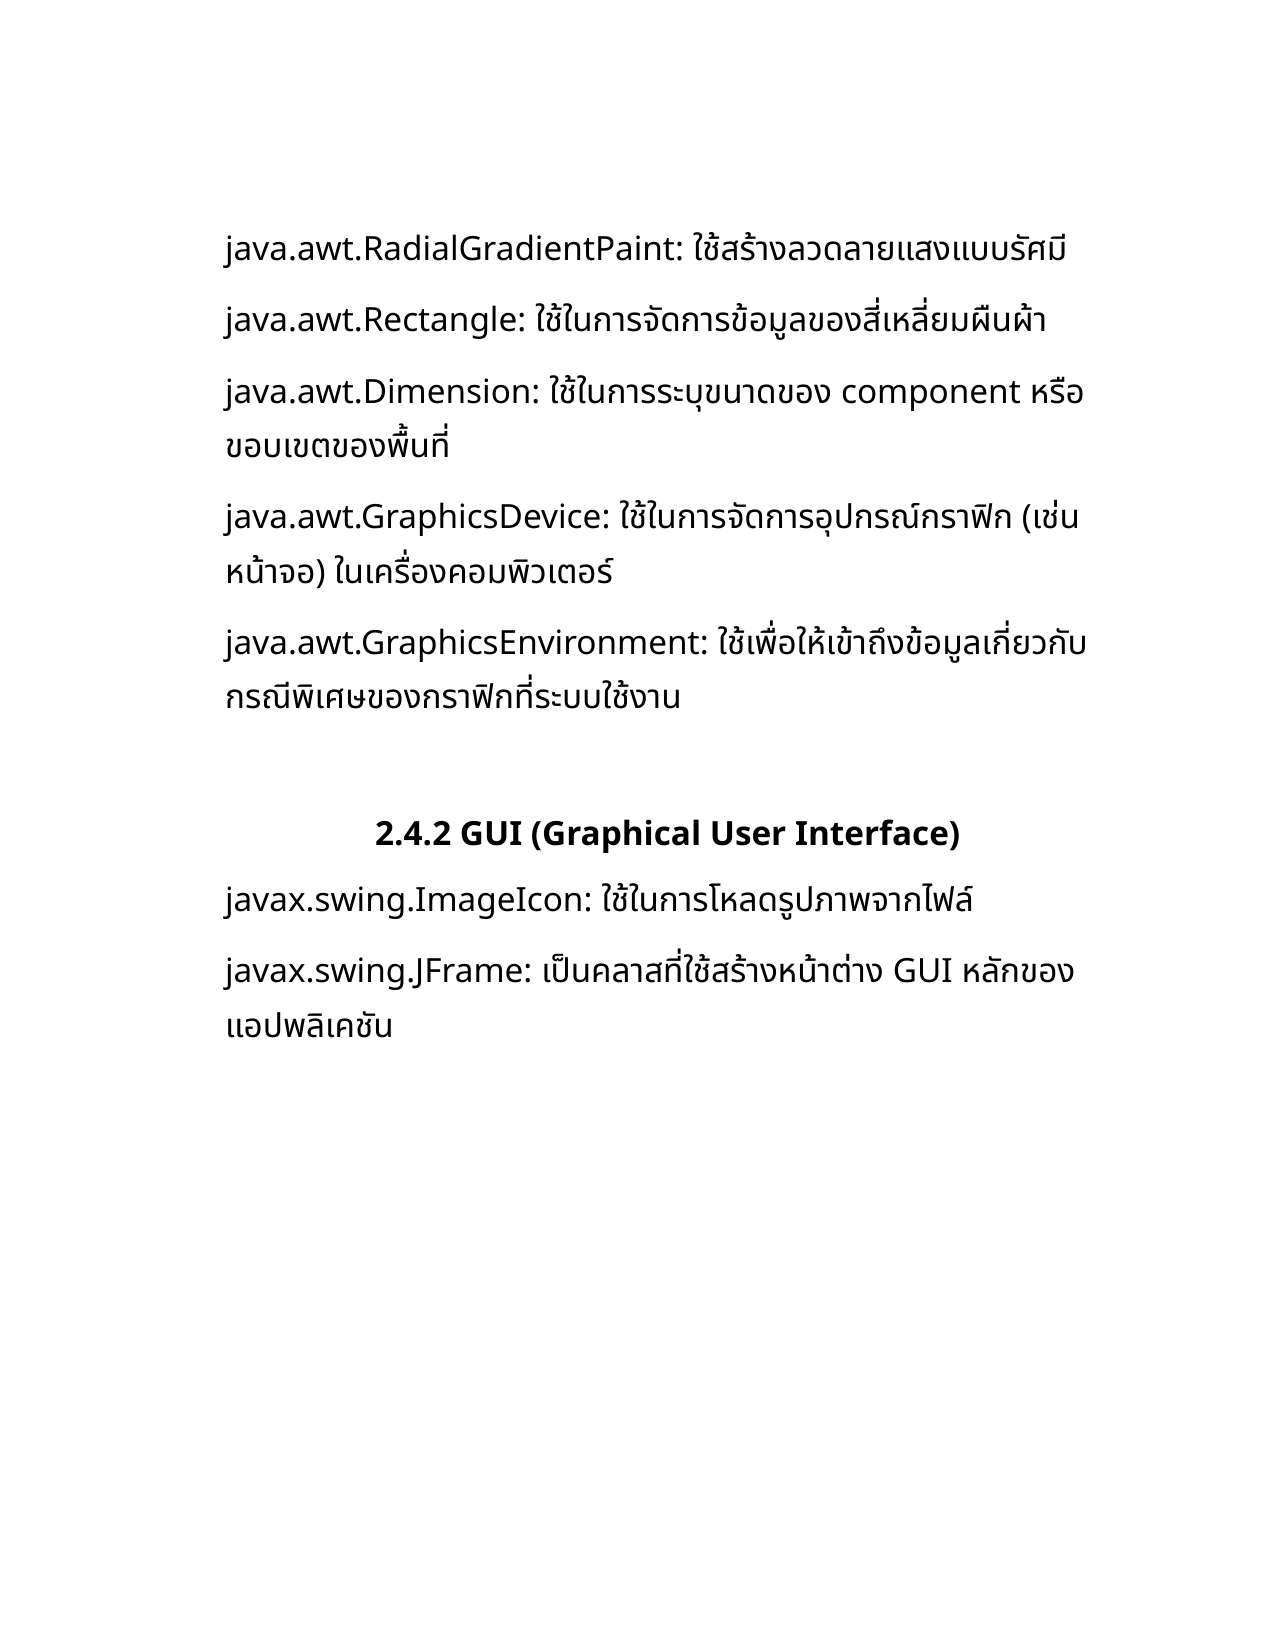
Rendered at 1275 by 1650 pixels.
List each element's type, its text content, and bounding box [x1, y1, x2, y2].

text java.awt.Dimension: ใช้ในการระบุขนาดของ component หรือขอบเขตของพื้นที่ [225, 367, 1125, 472]
text javax.swing.ImageIcon: ใช้ในการโหลดรูปภาพจากไฟล์ [225, 876, 1125, 926]
text java.awt.GraphicsEnvironment: ใช้เพื่อให้เข้าถึงข้อมูลเกี่ยวกับกรณีพิเศษของกราฟิกที่ระบบใช้งาน [225, 619, 1125, 724]
text java.awt.Rectangle: ใช้ในการจัดการข้อมูลของสี่เหลี่ยมผืนผ้า [225, 296, 1125, 347]
text 2.4.2 GUI (Graphical User Interface) [225, 810, 1125, 856]
text javax.swing.JFrame: เป็นคลาสที่ใช้สร้างหน้าต่าง GUI หลักของแอปพลิเคชัน [225, 947, 1125, 1052]
text java.awt.RadialGradientPaint: ใช้สร้างลวดลายแสงแบบรัศมี [225, 225, 1125, 276]
text java.awt.GraphicsDevice: ใช้ในการจัดการอุปกรณ์กราฟิก (เช่น หน้าจอ) ในเครื่องคอมพิวเตอร์ [225, 493, 1125, 598]
